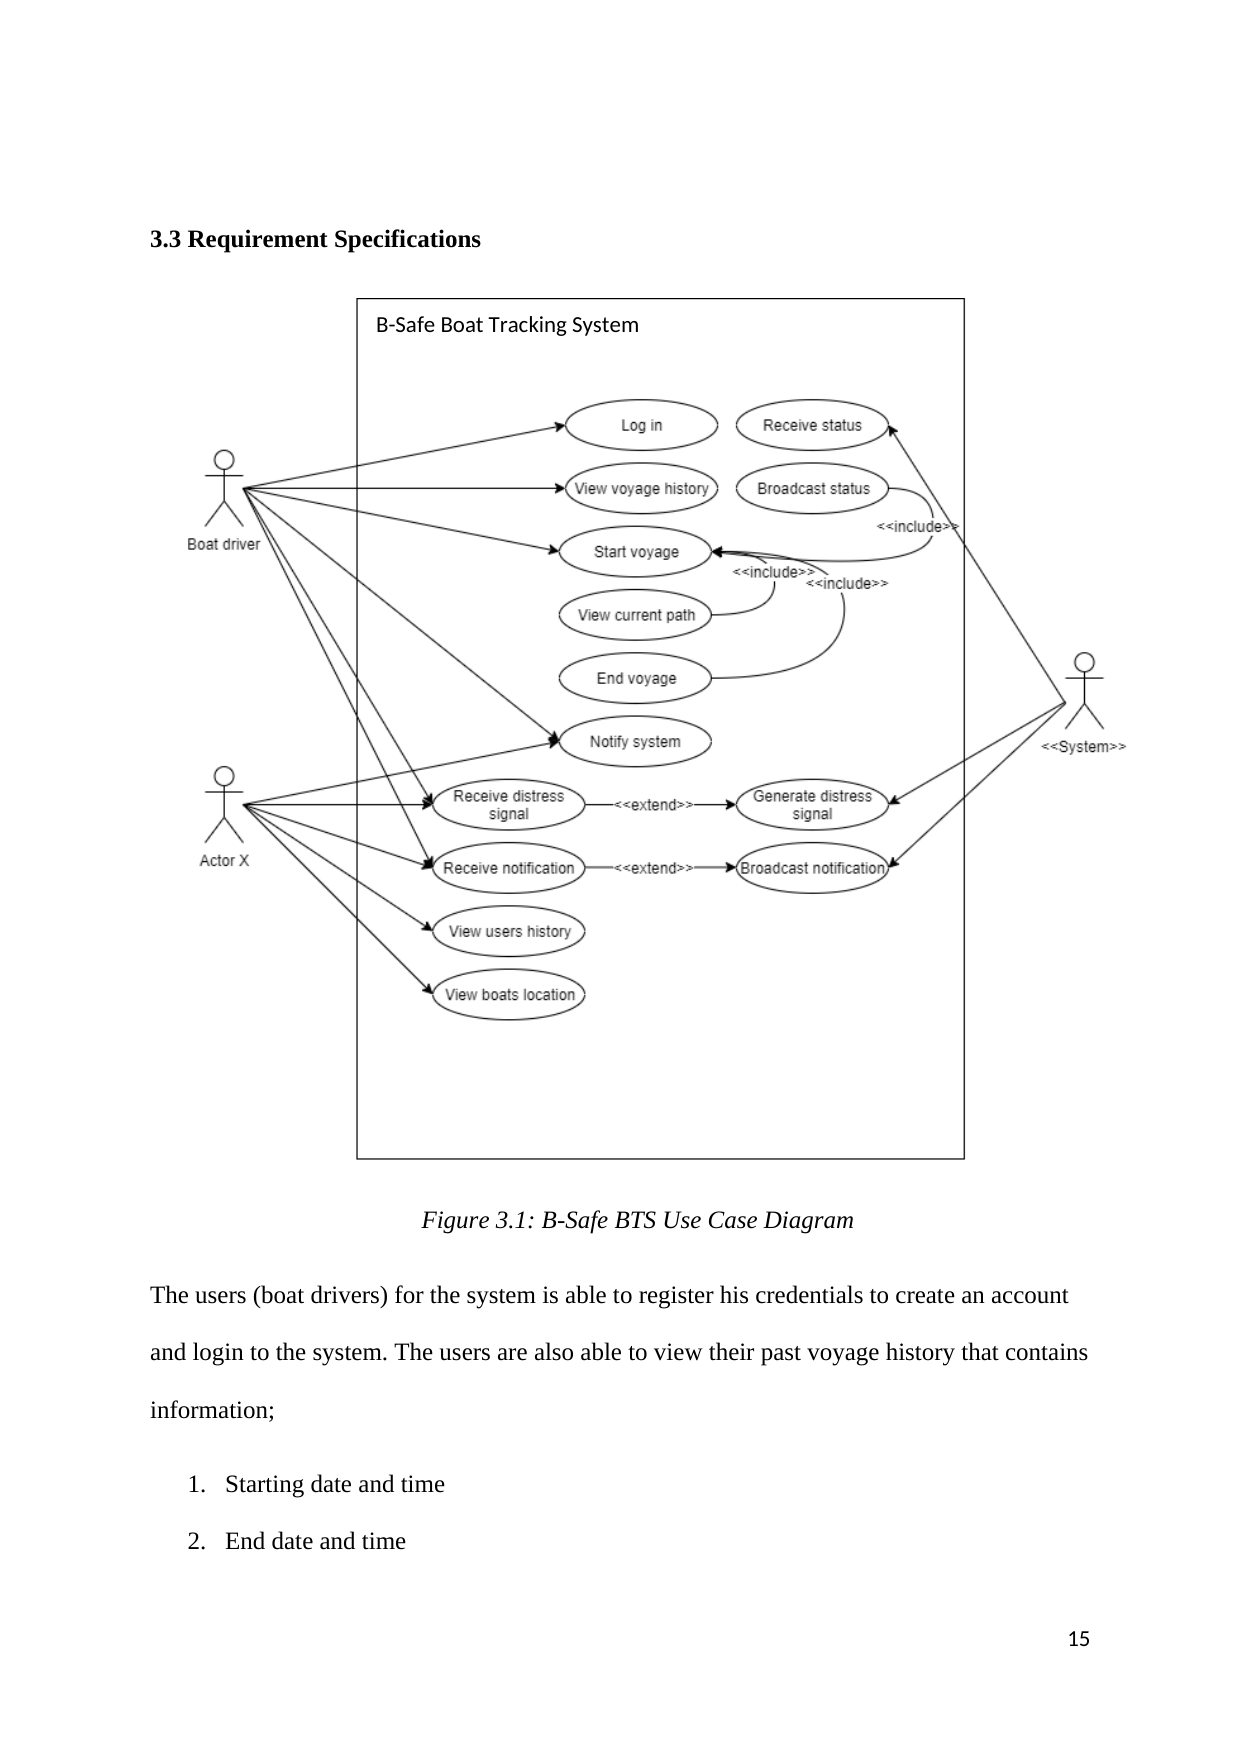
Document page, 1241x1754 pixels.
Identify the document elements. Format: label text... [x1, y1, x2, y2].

text Figure 3.1: B-Safe BTS Use Case Diagram [187, 1206, 1090, 1234]
text The users (boat drivers) for the system is able to register his credentials to create an account and login to the system. The users are also able to view their past voyage history that contains information; [150, 1280, 1090, 1423]
picture [187, 298, 1127, 1161]
text 3.3 Requirement Specifications [150, 224, 1090, 253]
list End date and time [187, 1526, 1090, 1555]
list Starting date and time [187, 1469, 1090, 1498]
